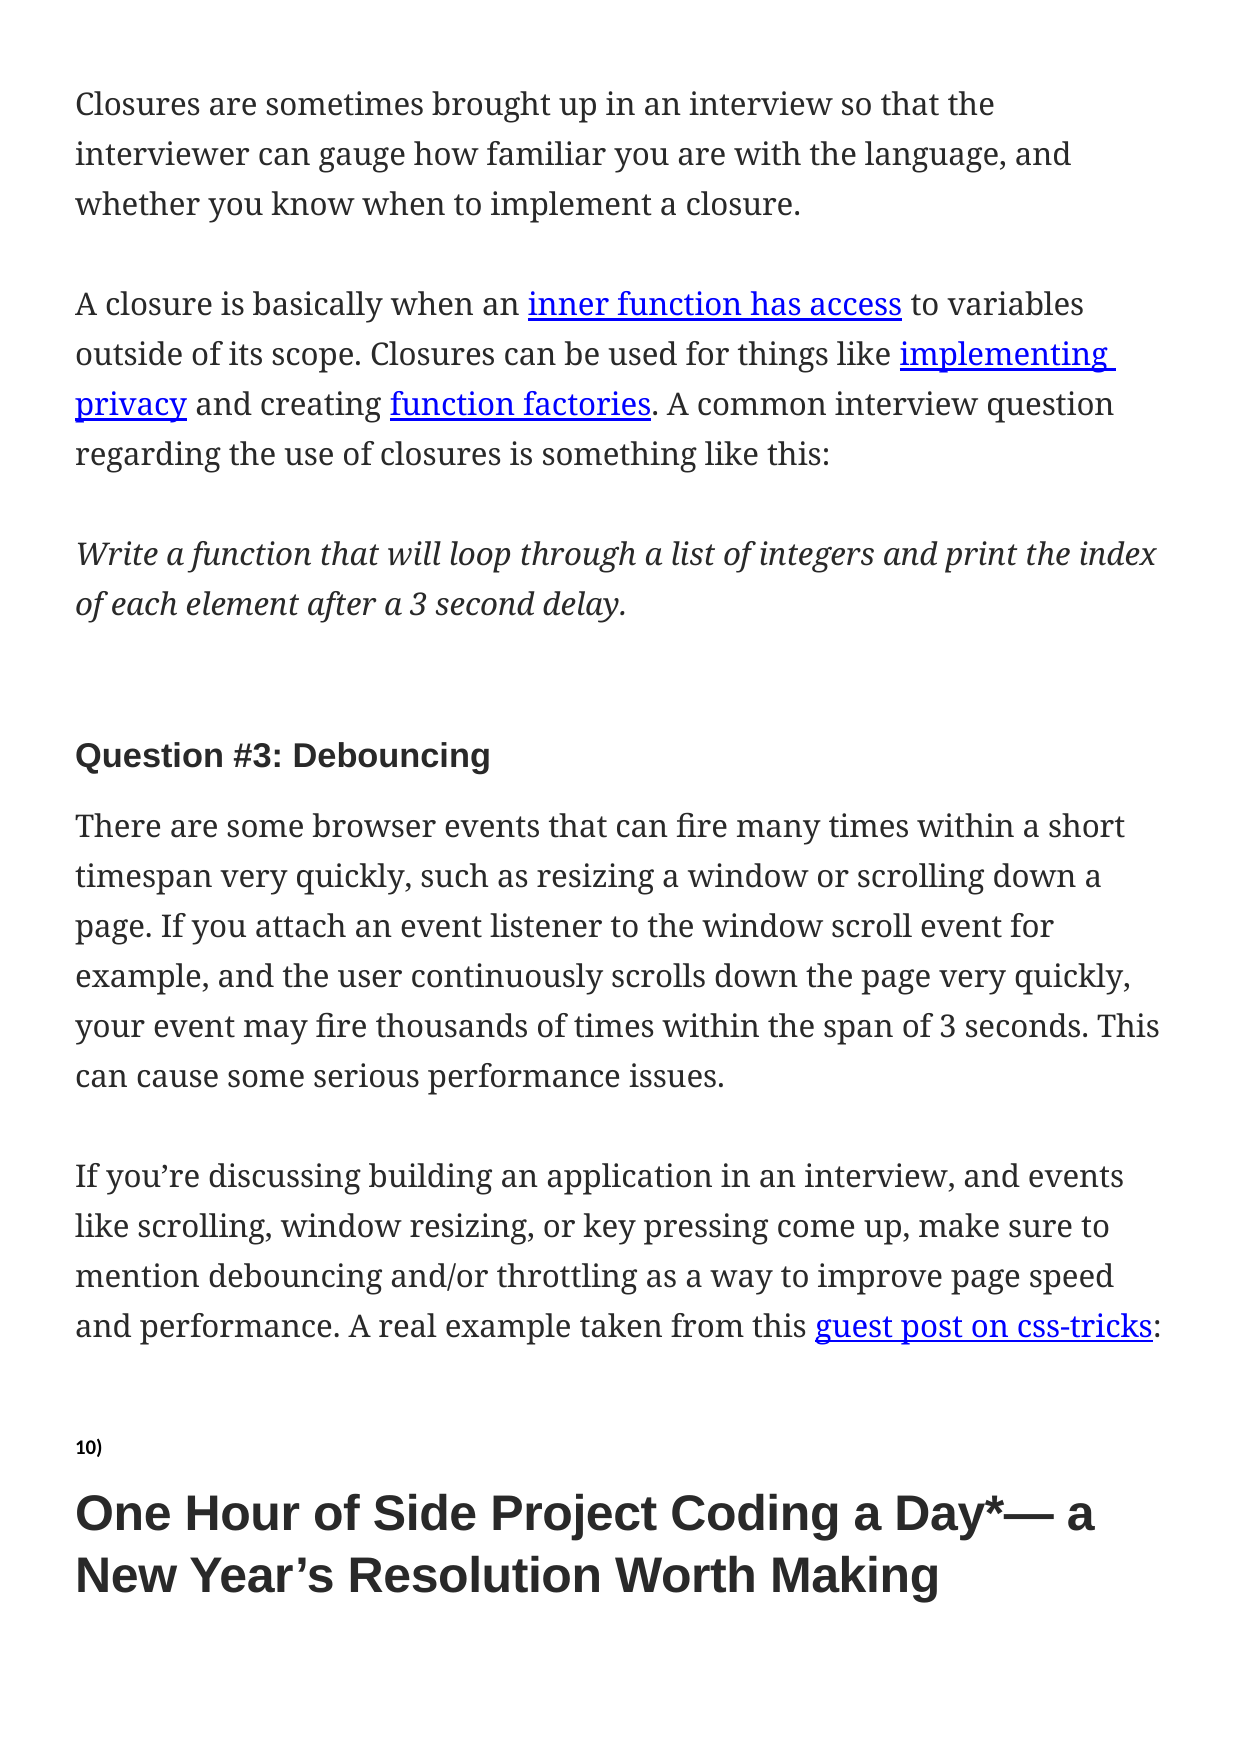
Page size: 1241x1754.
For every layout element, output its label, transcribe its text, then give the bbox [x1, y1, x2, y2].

text There are some browser events that can fire many times within a short timespan very quickly, such as resizing a window or scrolling down a page. If you attach an event listener to the window scroll event for example, and the user continuously scrolls down the page very quickly, your event may fire thousands of times within the span of 3 seconds. This can cause some serious performance issues. [75, 796, 1165, 1096]
text 10) [75, 1434, 1165, 1460]
text Write a function that will loop through a list of integers and print the index of each element after a 3 second delay. [75, 525, 1165, 625]
text If you’re discussing building an application in an interview, and events like scrolling, window resizing, or key pressing come up, make sure to mention debouncing and/or throttling as a way to improve page speed and performance. A real example taken from this guest post on css-tricks: [75, 1146, 1165, 1346]
subtitle One Hour of Side Project Coding a Day*— a New Year’s Resolution Worth Making [75, 1478, 1165, 1603]
text Closures are sometimes brought up in an interview so that the interviewer can gauge how familiar you are with the language, and whether you know when to implement a closure. [75, 75, 1165, 225]
text A closure is basically when an inner function has access to variables outside of its scope. Closures can be used for things like implementing privacy and creating function factories. A common interview question regarding the use of closures is something like this: [75, 275, 1165, 475]
subtitle Question #3: Debouncing [75, 731, 1165, 775]
